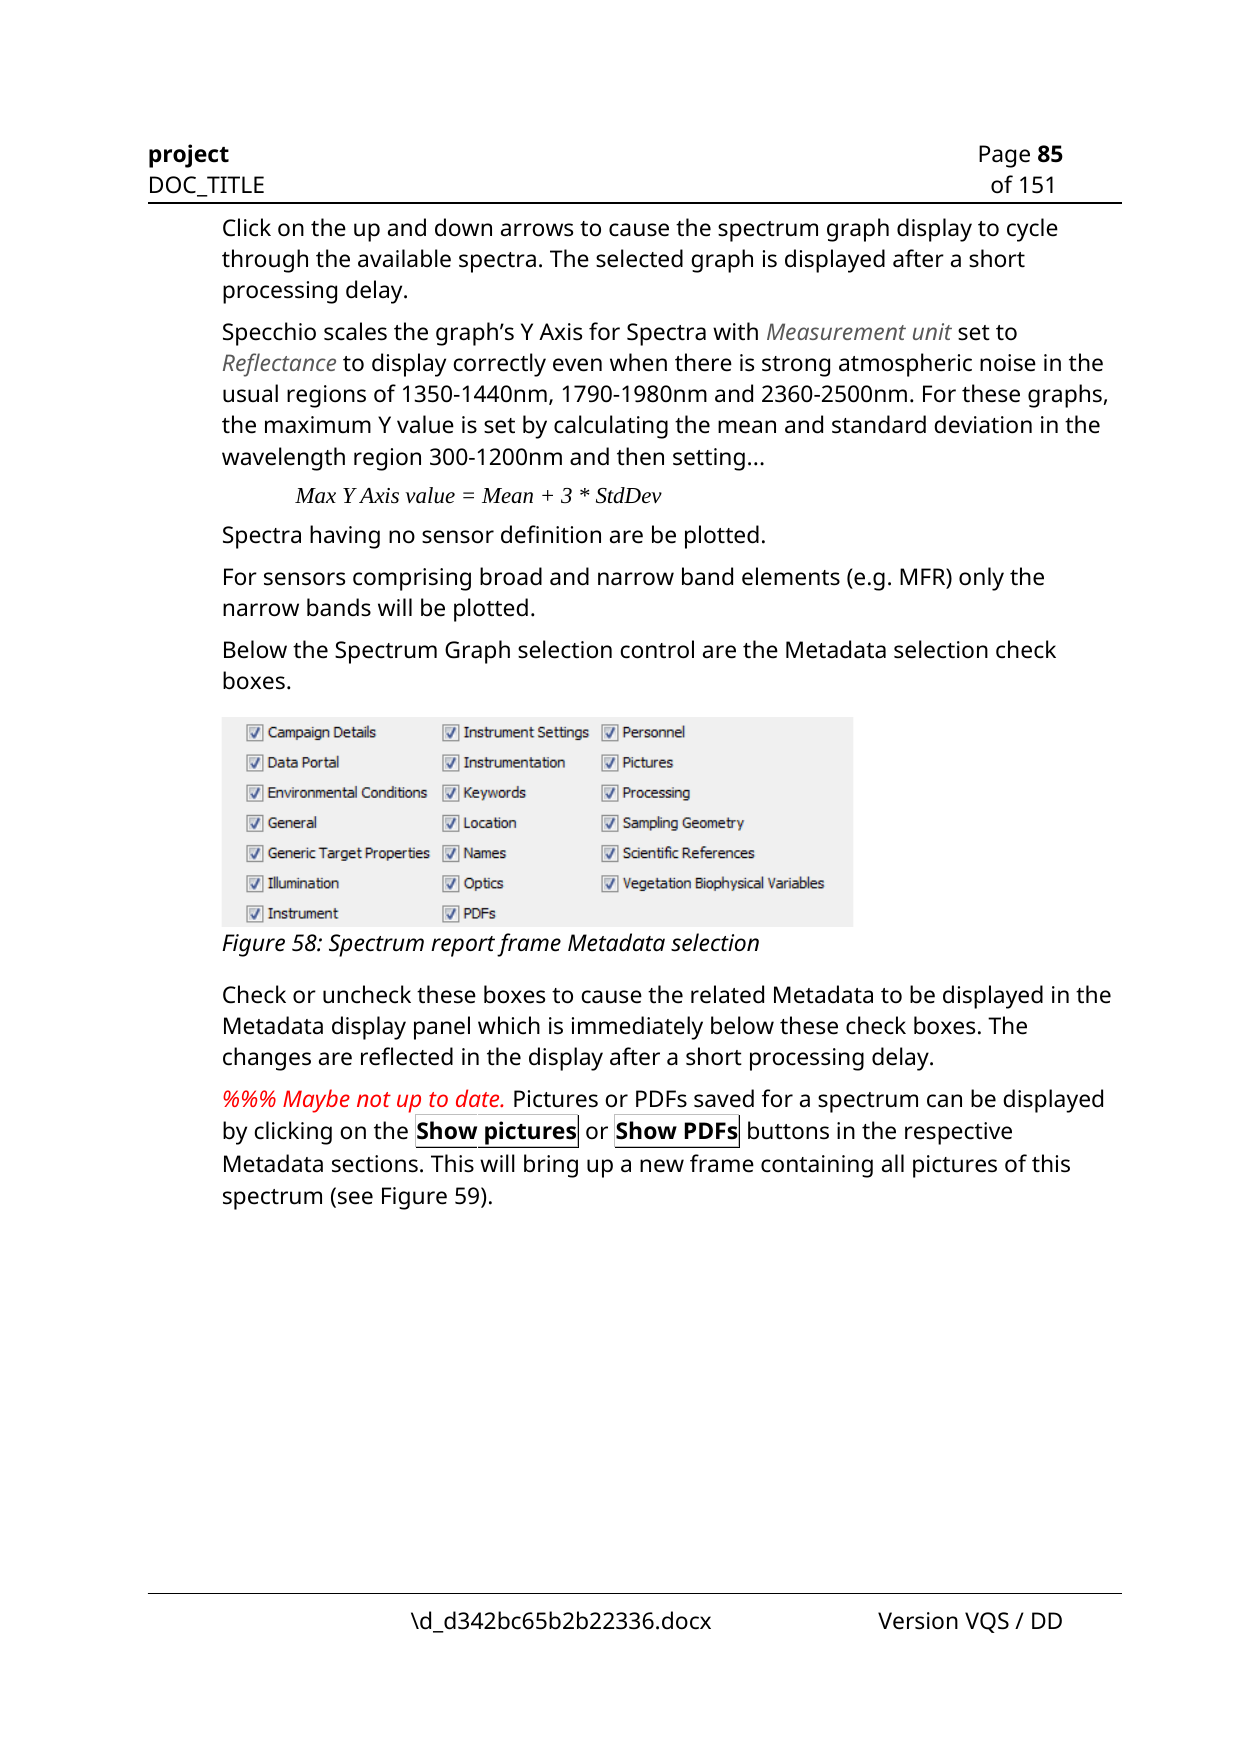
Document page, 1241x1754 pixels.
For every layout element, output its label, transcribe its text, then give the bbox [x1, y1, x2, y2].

text Spectra having no sensor definition are be plotted. [222, 519, 1122, 550]
picture [221, 717, 854, 927]
text Click on the up and down arrows to cause the spectrum graph display to cycle through the available spectra. The selected graph is displayed after a short processing delay. [222, 211, 1122, 305]
text %%% Maybe not up to date. Pictures or PDFs saved for a spectrum can be displayed by clicking on the Show pictures or Show PDFs buttons in the respective Metadata sections. This will bring up a new frame containing all pictures of this spectrum (see Figure 59). [222, 1083, 1122, 1211]
text For sensors comprising broad and narrow band elements (e.g. MFR) only the narrow bands will be plotted. [222, 561, 1122, 623]
text Below the Spectrum Graph selection control are the Metadata selection check boxes. [222, 634, 1122, 696]
text Specchio scales the graph’s Y Axis for Spectra with Measurement unit set to Reflectance to display correctly even when there is strong atmospheric noise in the usual regions of 1350-1440nm, 1790-1980nm and 2360-2500nm. For these graphs, the maximum Y value is set by calculating the mean and standard deviation in the wavelength region 300-1200nm and then setting... [222, 316, 1122, 472]
text Max Y Axis value = Mean + 3 * StdDev [295, 482, 1122, 509]
text Check or uncheck these boxes to cause the related Metadata to be displayed in the Metadata display panel which is immediately below these check boxes. The changes are reflected in the display after a short processing delay. [222, 978, 1122, 1072]
